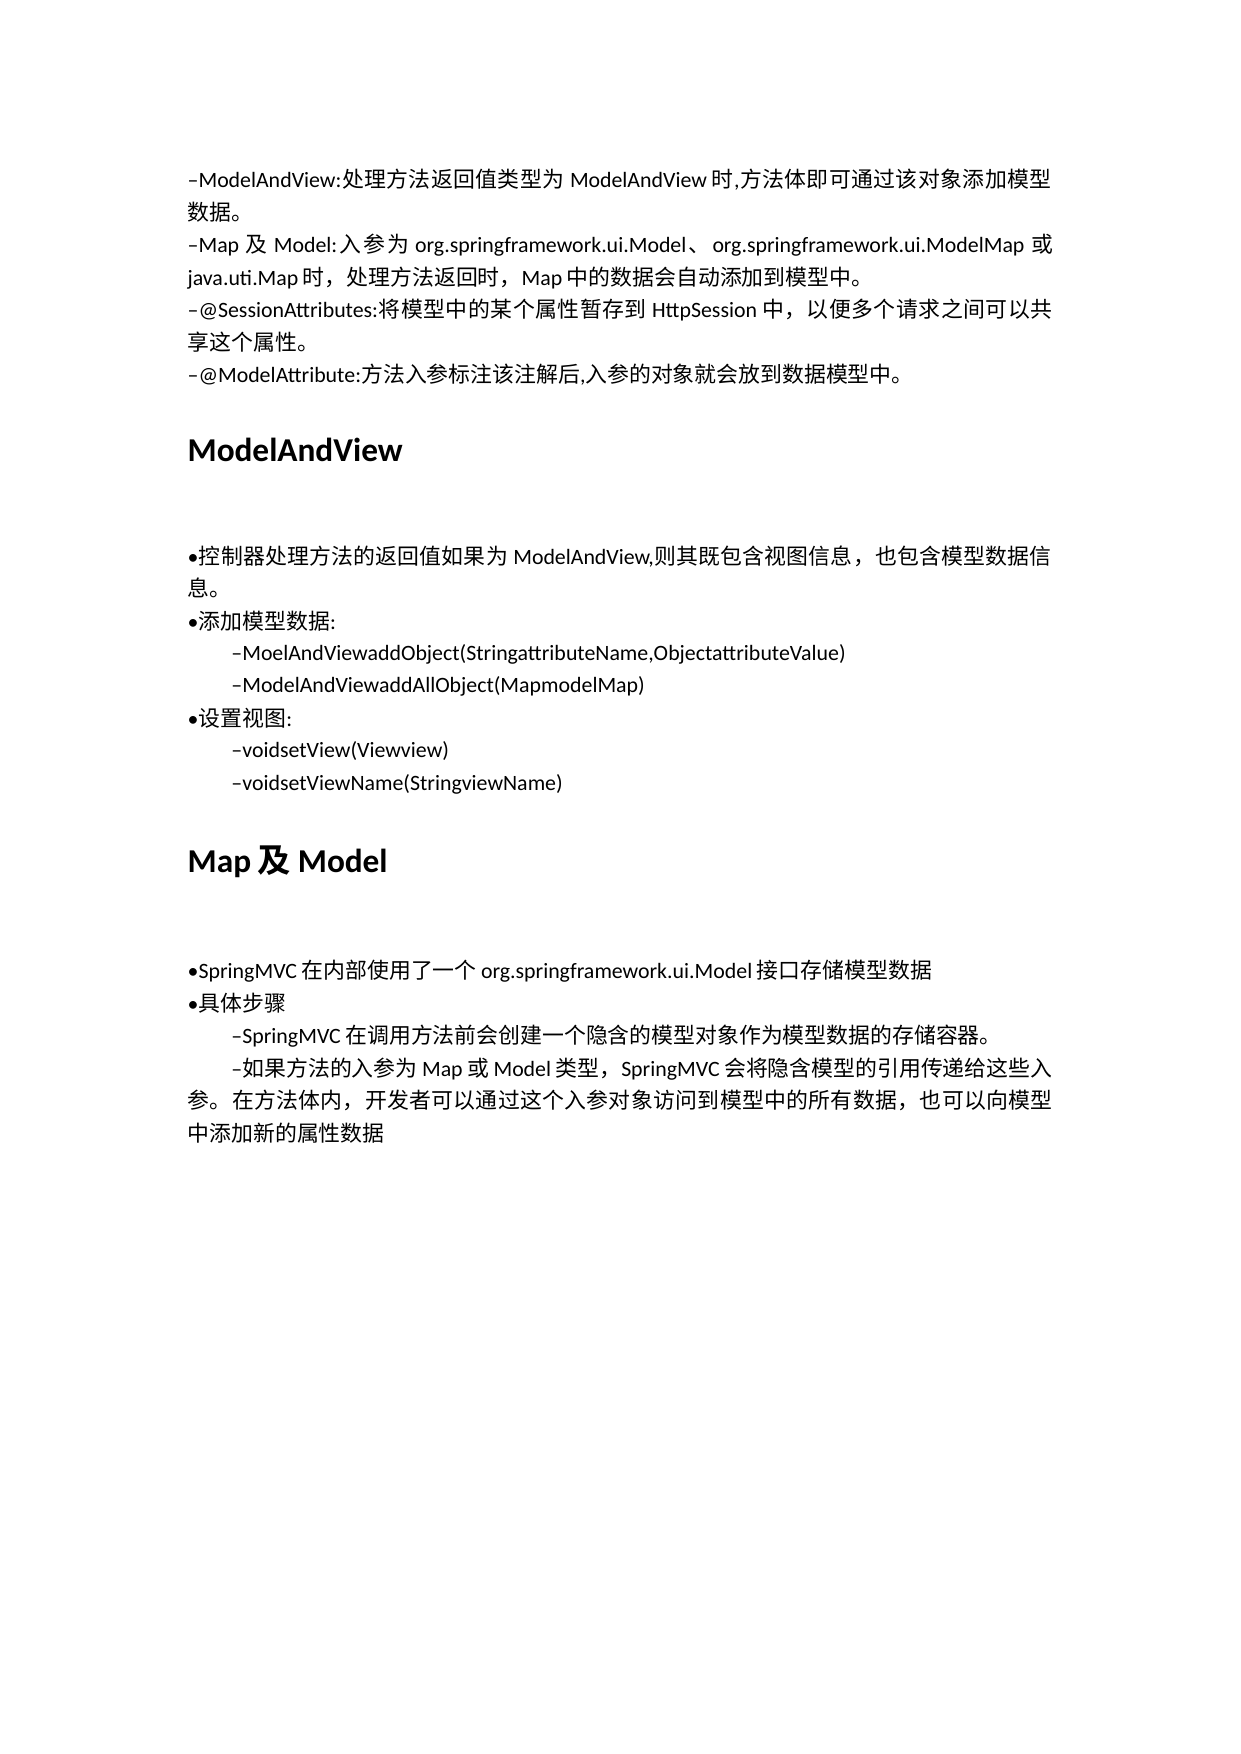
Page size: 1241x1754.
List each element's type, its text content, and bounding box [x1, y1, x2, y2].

text •添加模型数据: [187, 603, 1053, 636]
text •控制器处理方法的返回值如果为ModelAndView,则其既包含视图信息，也包含模型数据信息。 [187, 538, 1053, 603]
text –MoelAndViewaddObject(StringattributeName,ObjectattributeValue) [187, 636, 1053, 668]
text –ModelAndViewaddAllObject(MapmodelMap) [187, 668, 1053, 701]
text –ModelAndView:处理方法返回值类型为ModelAndView时,方法体即可通过该对象添加模型数据。 [187, 162, 1053, 227]
text –voidsetViewName(StringviewName) [187, 766, 1053, 798]
text –如果方法的入参为Map或Model类型，SpringMVC会将隐含模型的引用传递给这些入参。在方法体内，开发者可以通过这个入参对象访问到模型中的所有数据，也可以向模型中添加新的属性数据 [187, 1050, 1053, 1148]
text •具体步骤 [187, 985, 1053, 1018]
text –@ModelAttribute:方法入参标注该注解后,入参的对象就会放到数据模型中。 [187, 357, 1053, 389]
text –@SessionAttributes:将模型中的某个属性暂存到HttpSession中，以便多个请求之间可以共享这个属性。 [187, 292, 1053, 357]
text –Map及Model:入参为org.springframework.ui.Model、org.springframework.ui.ModelMap或java.uti.Map时，处理方法返回时，Map中的数据会自动添加到模型中。 [187, 227, 1053, 292]
text –voidsetView(Viewview) [187, 733, 1053, 766]
subtitle Map及Model [187, 825, 1053, 890]
text •SpringMVC在内部使用了一个org.springframework.ui.Model接口存储模型数据 [187, 953, 1053, 985]
text •设置视图: [187, 701, 1053, 733]
subtitle ModelAndView [187, 417, 1053, 482]
text –SpringMVC在调用方法前会创建一个隐含的模型对象作为模型数据的存储容器。 [187, 1018, 1053, 1050]
